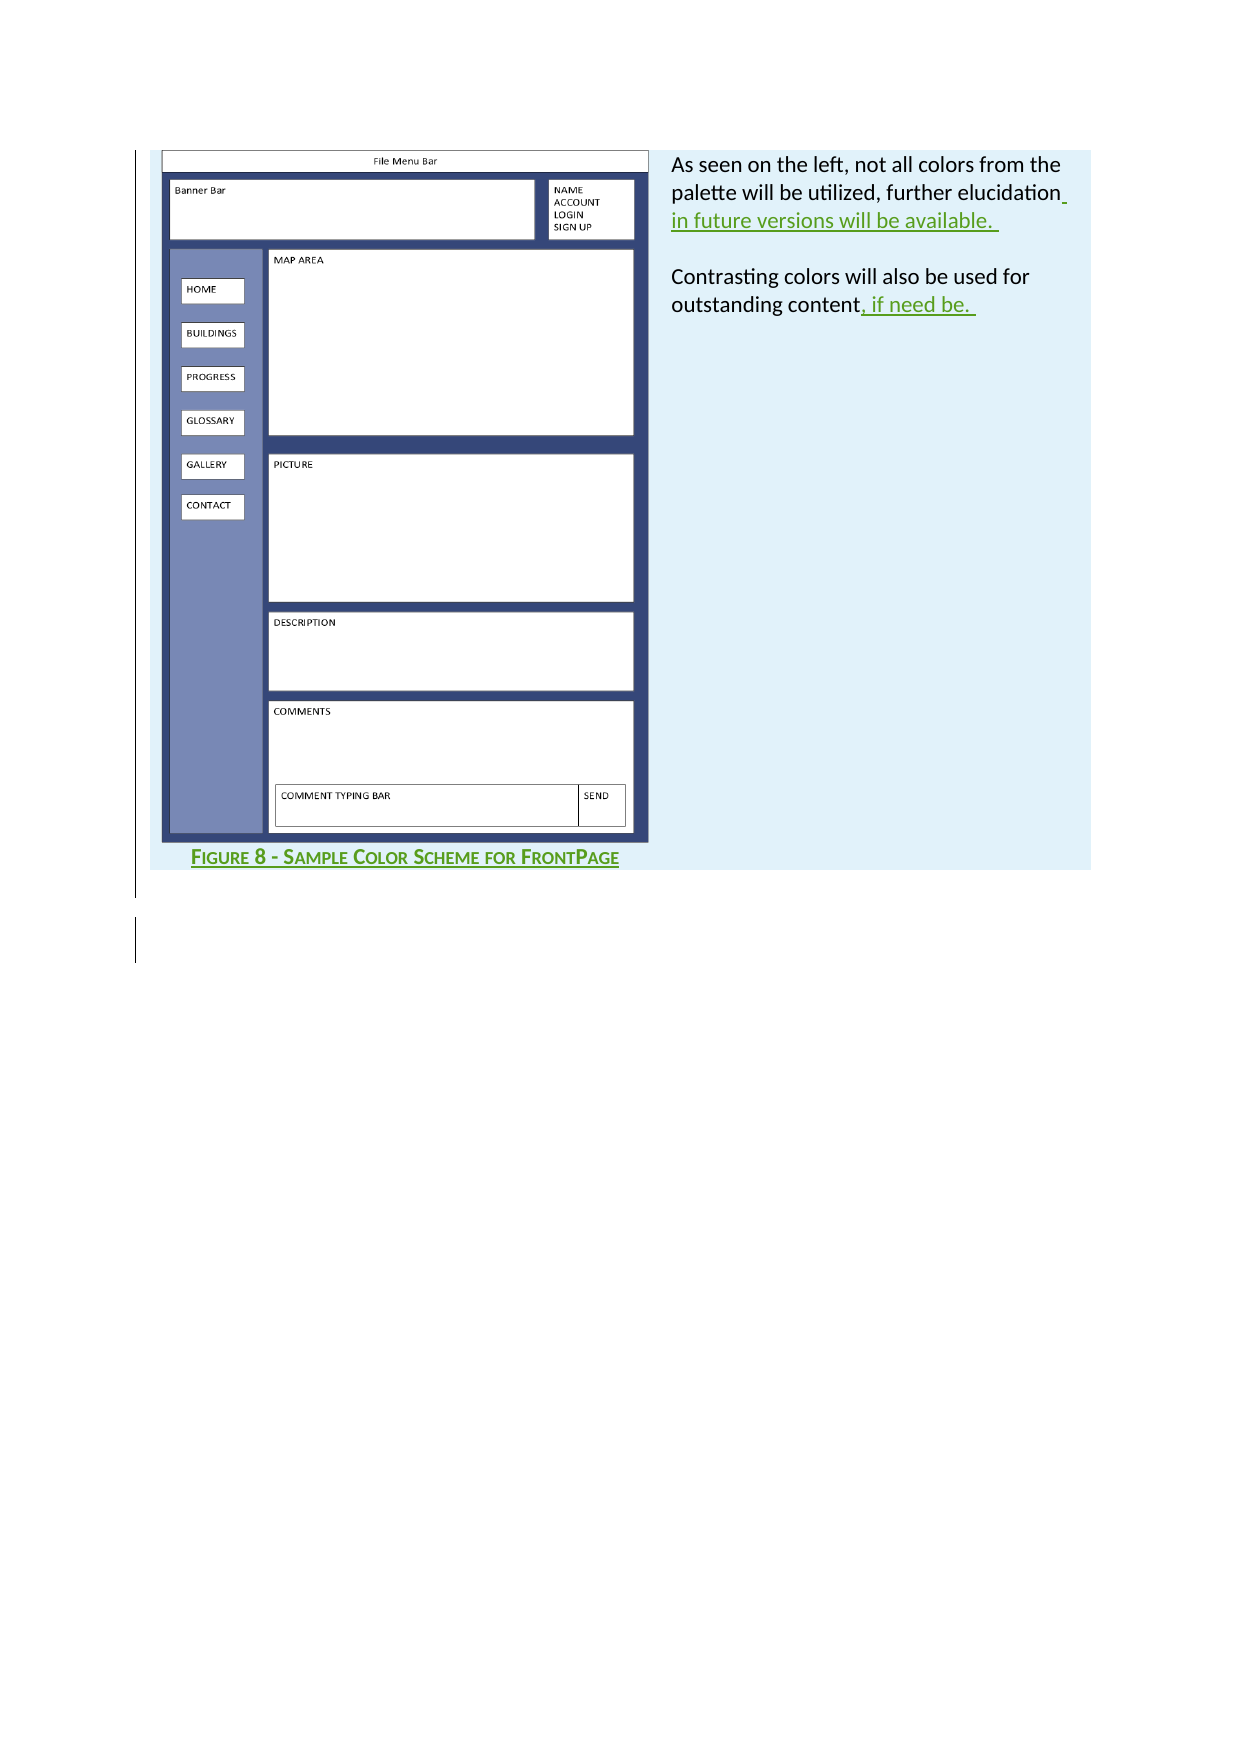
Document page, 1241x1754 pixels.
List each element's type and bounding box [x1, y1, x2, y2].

picture [161, 150, 649, 843]
